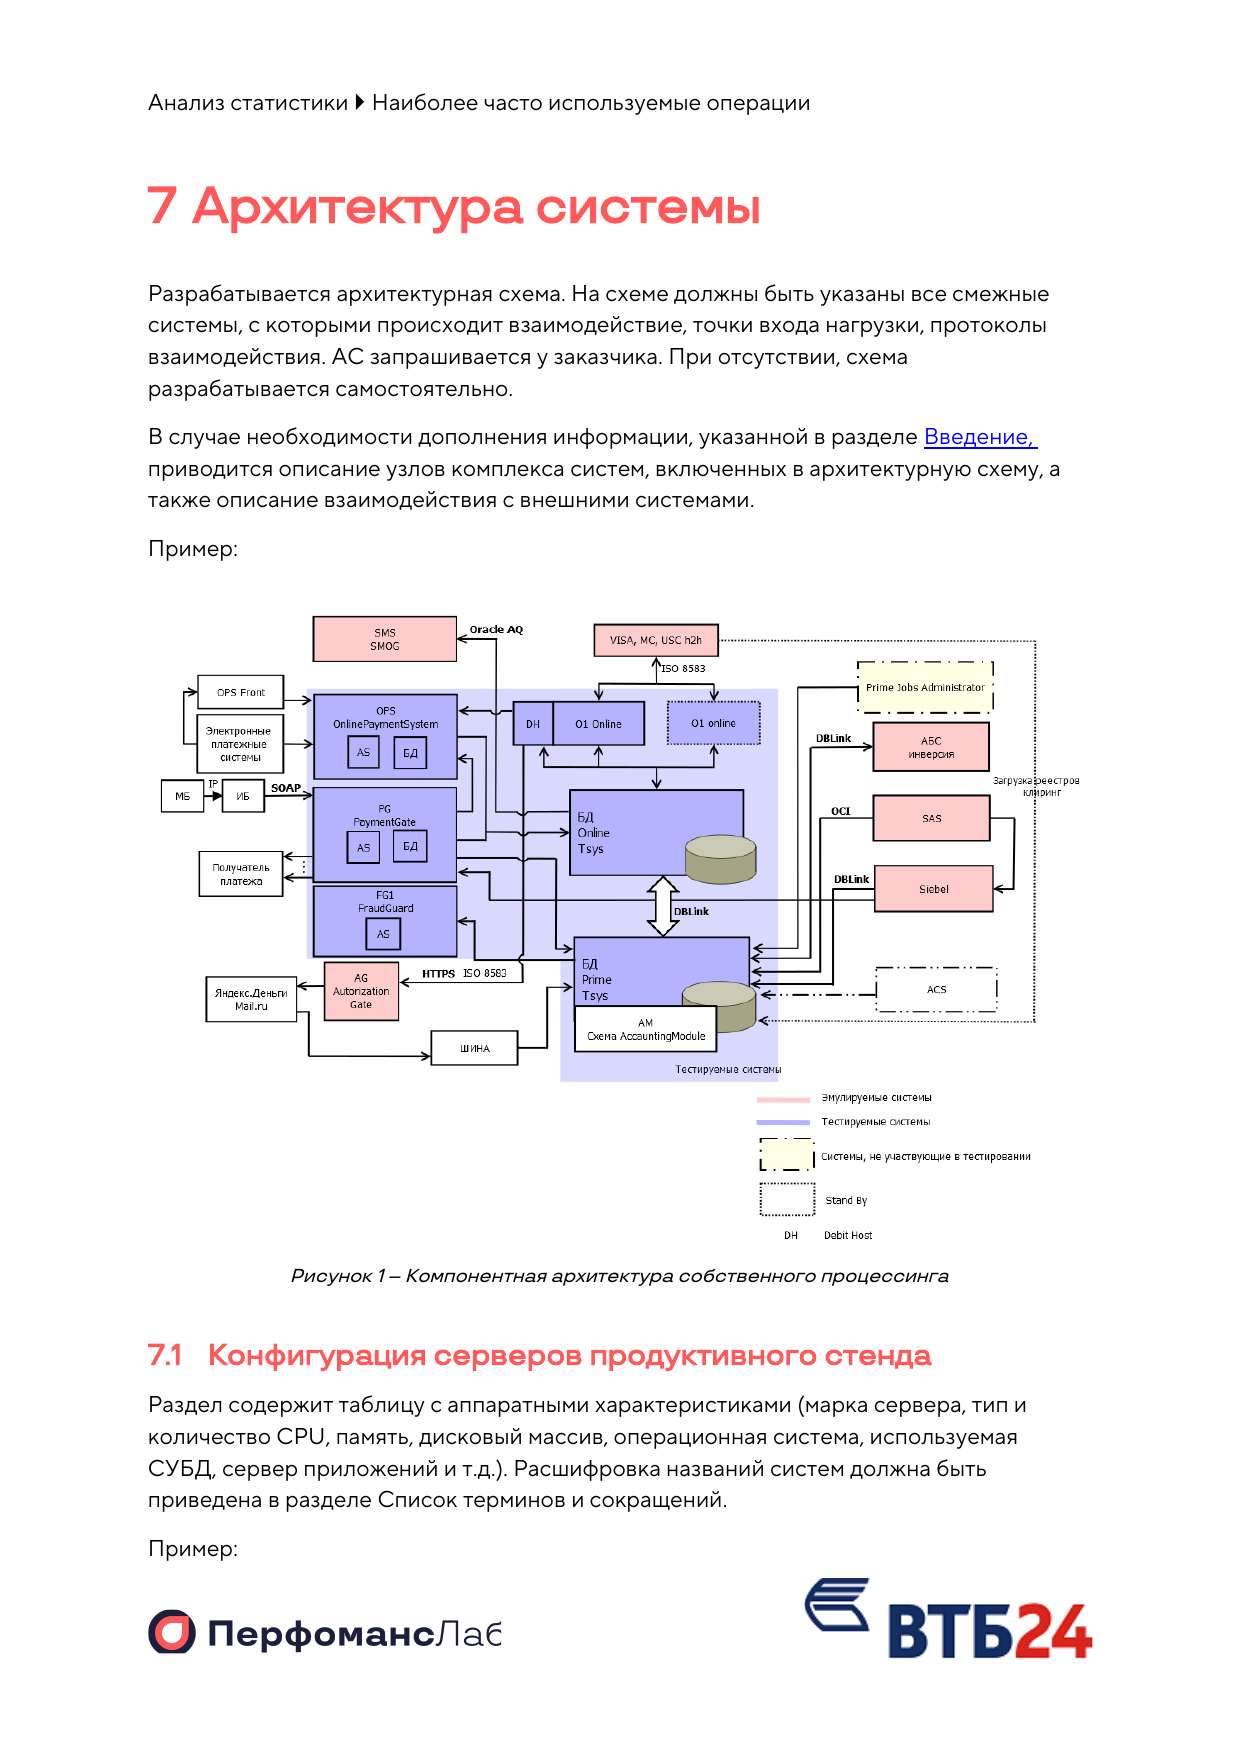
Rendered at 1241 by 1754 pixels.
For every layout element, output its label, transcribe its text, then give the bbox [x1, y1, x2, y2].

text Раздел содержит таблицу с аппаратными характеристиками (марка сервера, тип и количество CPU, память, дисковый массив, операционная система, используемая СУБД, сервер приложений и т.д.). Расшифровка названий систем должна быть приведена в разделе Список терминов и сокращений. [148, 1391, 1092, 1515]
subtitle Конфигурация серверов продуктивного стенда [148, 1338, 1092, 1373]
text Пример: [148, 1534, 1092, 1564]
text Разрабатывается архитектурная схема. На схеме должны быть указаны все смежные системы, с которыми происходит взаимодействие, точки входа нагрузки, протоколы взаимодействия. АС запрашивается у заказчика. При отсутствии, схема разрабатывается самостоятельно. [148, 279, 1092, 404]
picture [804, 1578, 1093, 1666]
picture [148, 1609, 502, 1654]
picture [160, 582, 1080, 1241]
text Пример: [148, 534, 1092, 564]
text Рисунок 1 – Компонентная архитектура собственного процессинга [148, 1266, 1092, 1288]
subtitle Архитектура системы [147, 177, 1092, 237]
text В случае необходимости дополнения информации, указанной в разделе Введение, приводится описание узлов комплекса систем, включенных в архитектурную схему, а также описание взаимодействия с внешними системами. [148, 423, 1092, 516]
